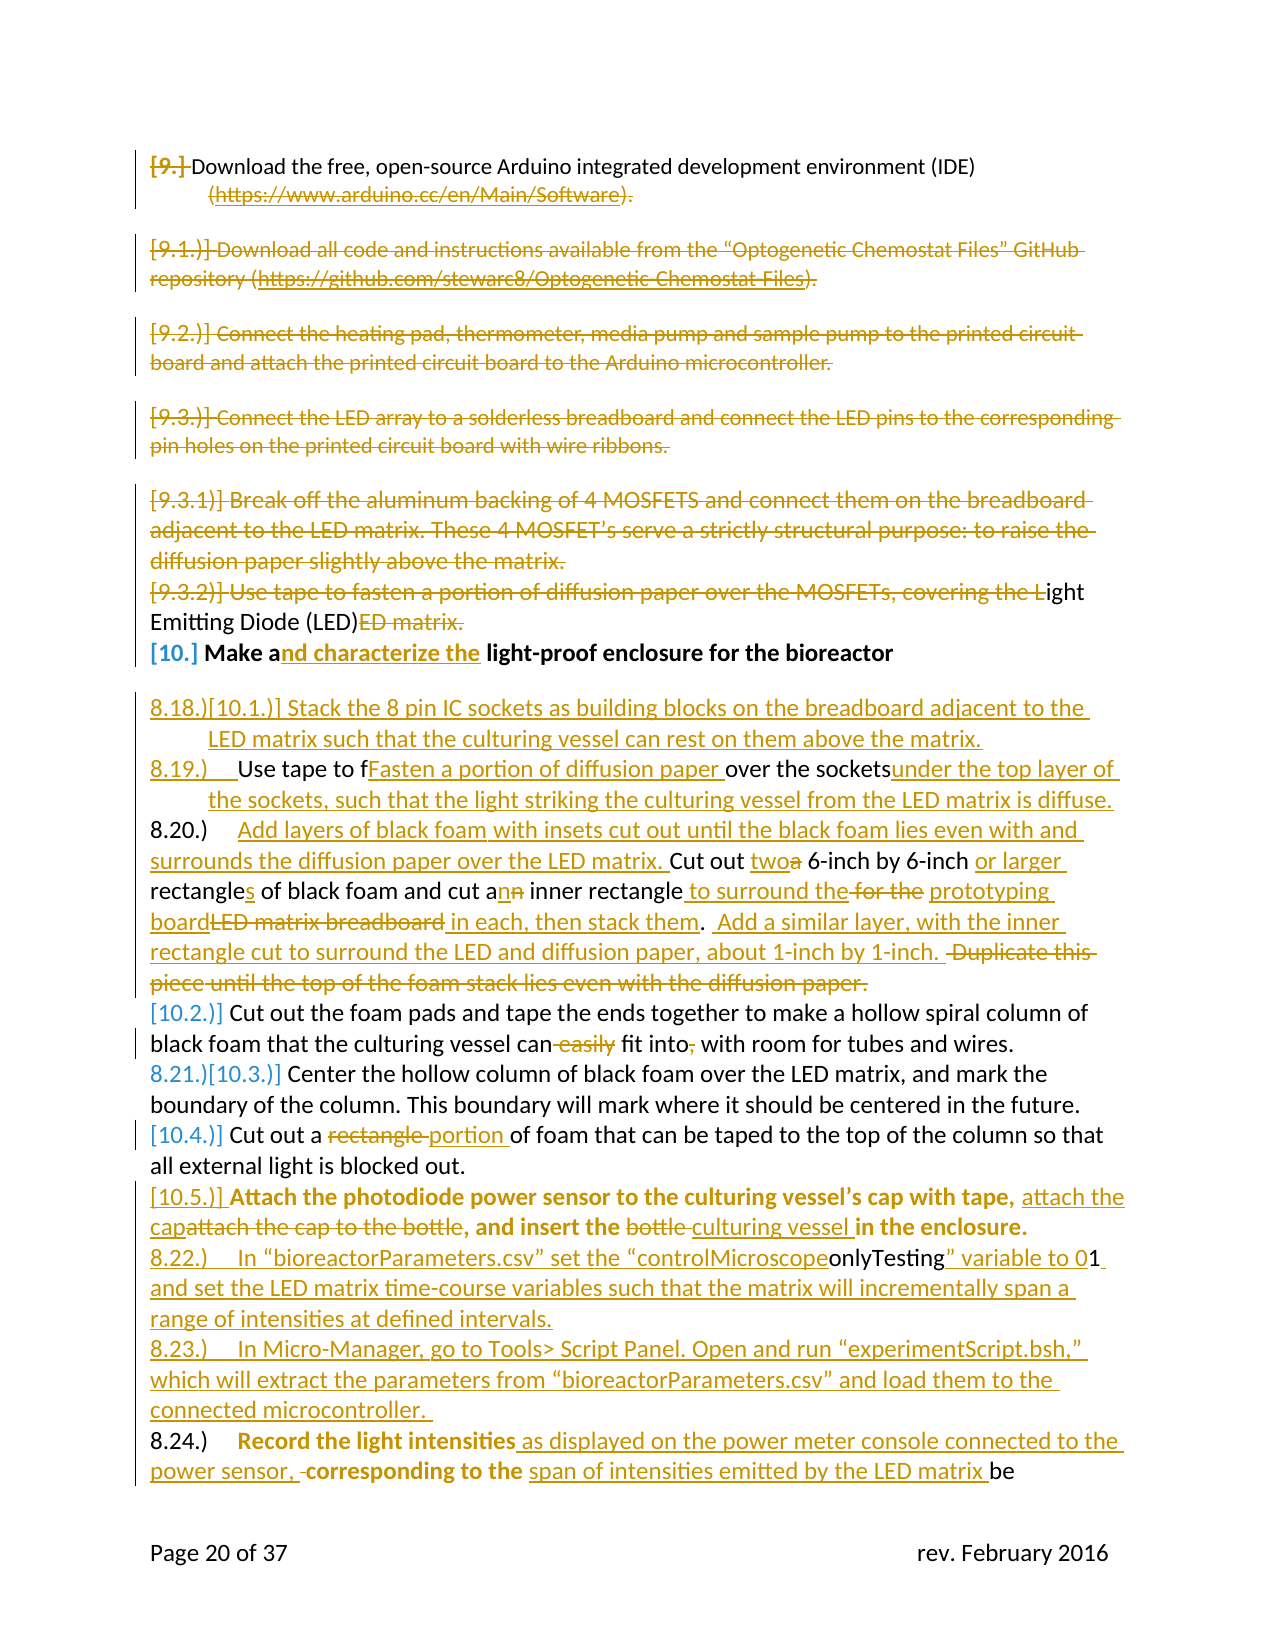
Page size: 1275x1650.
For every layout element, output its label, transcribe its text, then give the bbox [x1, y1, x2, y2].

list Center the hollow column of black foam over the LED matrix, and mark the boundary of the column. This boundary will mark where it should be centered in the future. [150, 1058, 1125, 1119]
list Make a light-proof enclosure for the bioreactor [150, 637, 1125, 667]
list Attach the photodiode power sensor to the culturing vessel’s cap with tape, , and insert the in the enclosure. [150, 1181, 1125, 1242]
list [150, 1425, 1125, 1486]
list Cut out the foam pads and tape the ends together to make a hollow spiral column of black foam that the culturing vessel can fit into with room for tubes and wires. [150, 997, 1125, 1058]
list Cut out 6-inch by 6-inch rectangle of black foam and cut a inner rectangle . [150, 814, 1125, 997]
list Cut out a of foam that can be taped to the top of the column so that all external light is blocked out. [150, 1119, 1125, 1181]
